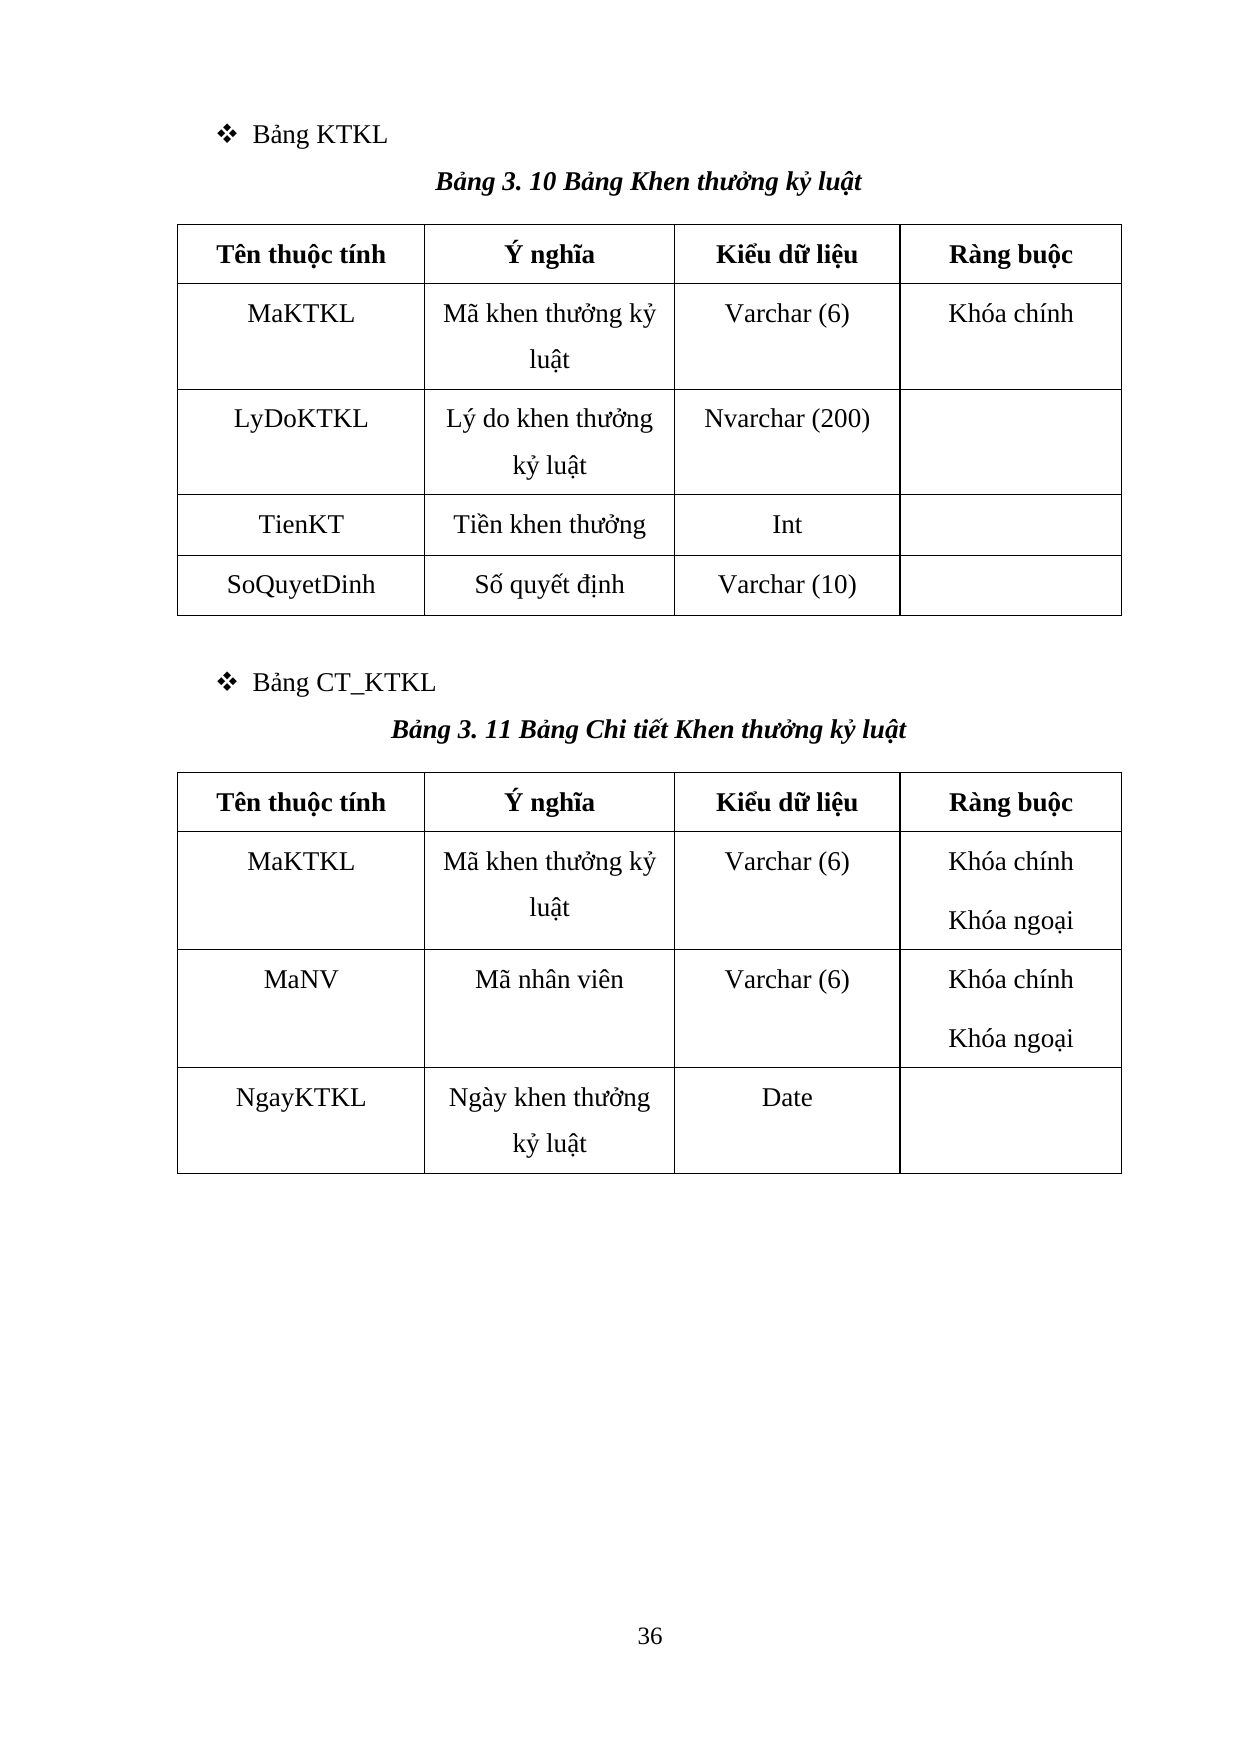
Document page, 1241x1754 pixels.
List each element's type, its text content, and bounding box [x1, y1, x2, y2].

table_header Ý nghĩa [425, 773, 674, 831]
table_cell Khóa chính [901, 284, 1121, 389]
table_cell MaKTKL [178, 284, 424, 389]
table_cell MaNV [178, 950, 424, 1067]
table_cell [901, 556, 1121, 615]
table_cell TienKT [178, 495, 424, 554]
table_header Kiểu dữ liệu [675, 773, 899, 831]
list Bảng CT_KTKL [215, 666, 1122, 697]
table_cell Date [675, 1068, 899, 1173]
table_header Ràng buộc [901, 225, 1121, 283]
list Bảng KTKL [215, 118, 1122, 149]
table_cell MaKTKL [178, 832, 424, 949]
table_cell [901, 1068, 1121, 1173]
table_header Tên thuộc tính [178, 773, 424, 831]
table_cell Khóa chính Khóa ngoại [901, 832, 1121, 949]
table_cell Tiền khen thưởng [425, 495, 674, 554]
table_cell Varchar (6) [675, 832, 899, 949]
table_cell Varchar (10) [675, 556, 899, 615]
table_cell Varchar (6) [675, 284, 899, 389]
table_cell Ngày khen thưởng kỷ luật [425, 1068, 674, 1173]
table_cell Mã khen thưởng kỷ luật [425, 832, 674, 949]
table_cell NgayKTKL [178, 1068, 424, 1173]
table_cell Số quyết định [425, 556, 674, 615]
table_header Ý nghĩa [425, 225, 674, 283]
table_cell Lý do khen thưởng kỷ luật [425, 390, 674, 494]
table_cell LyDoKTKL [178, 390, 424, 494]
table_cell Khóa chính Khóa ngoại [901, 950, 1121, 1067]
table_cell Int [675, 495, 899, 554]
table_header Ràng buộc [901, 773, 1121, 831]
table_header Kiểu dữ liệu [675, 225, 899, 283]
table_cell [901, 495, 1121, 554]
table_cell [901, 390, 1121, 494]
table_cell Mã khen thưởng kỷ luật [425, 284, 674, 389]
table_header Tên thuộc tính [178, 225, 424, 283]
table_cell SoQuyetDinh [178, 556, 424, 615]
table_cell Varchar (6) [675, 950, 899, 1067]
table_cell Mã nhân viên [425, 950, 674, 1067]
table_cell Nvarchar (200) [675, 390, 899, 494]
